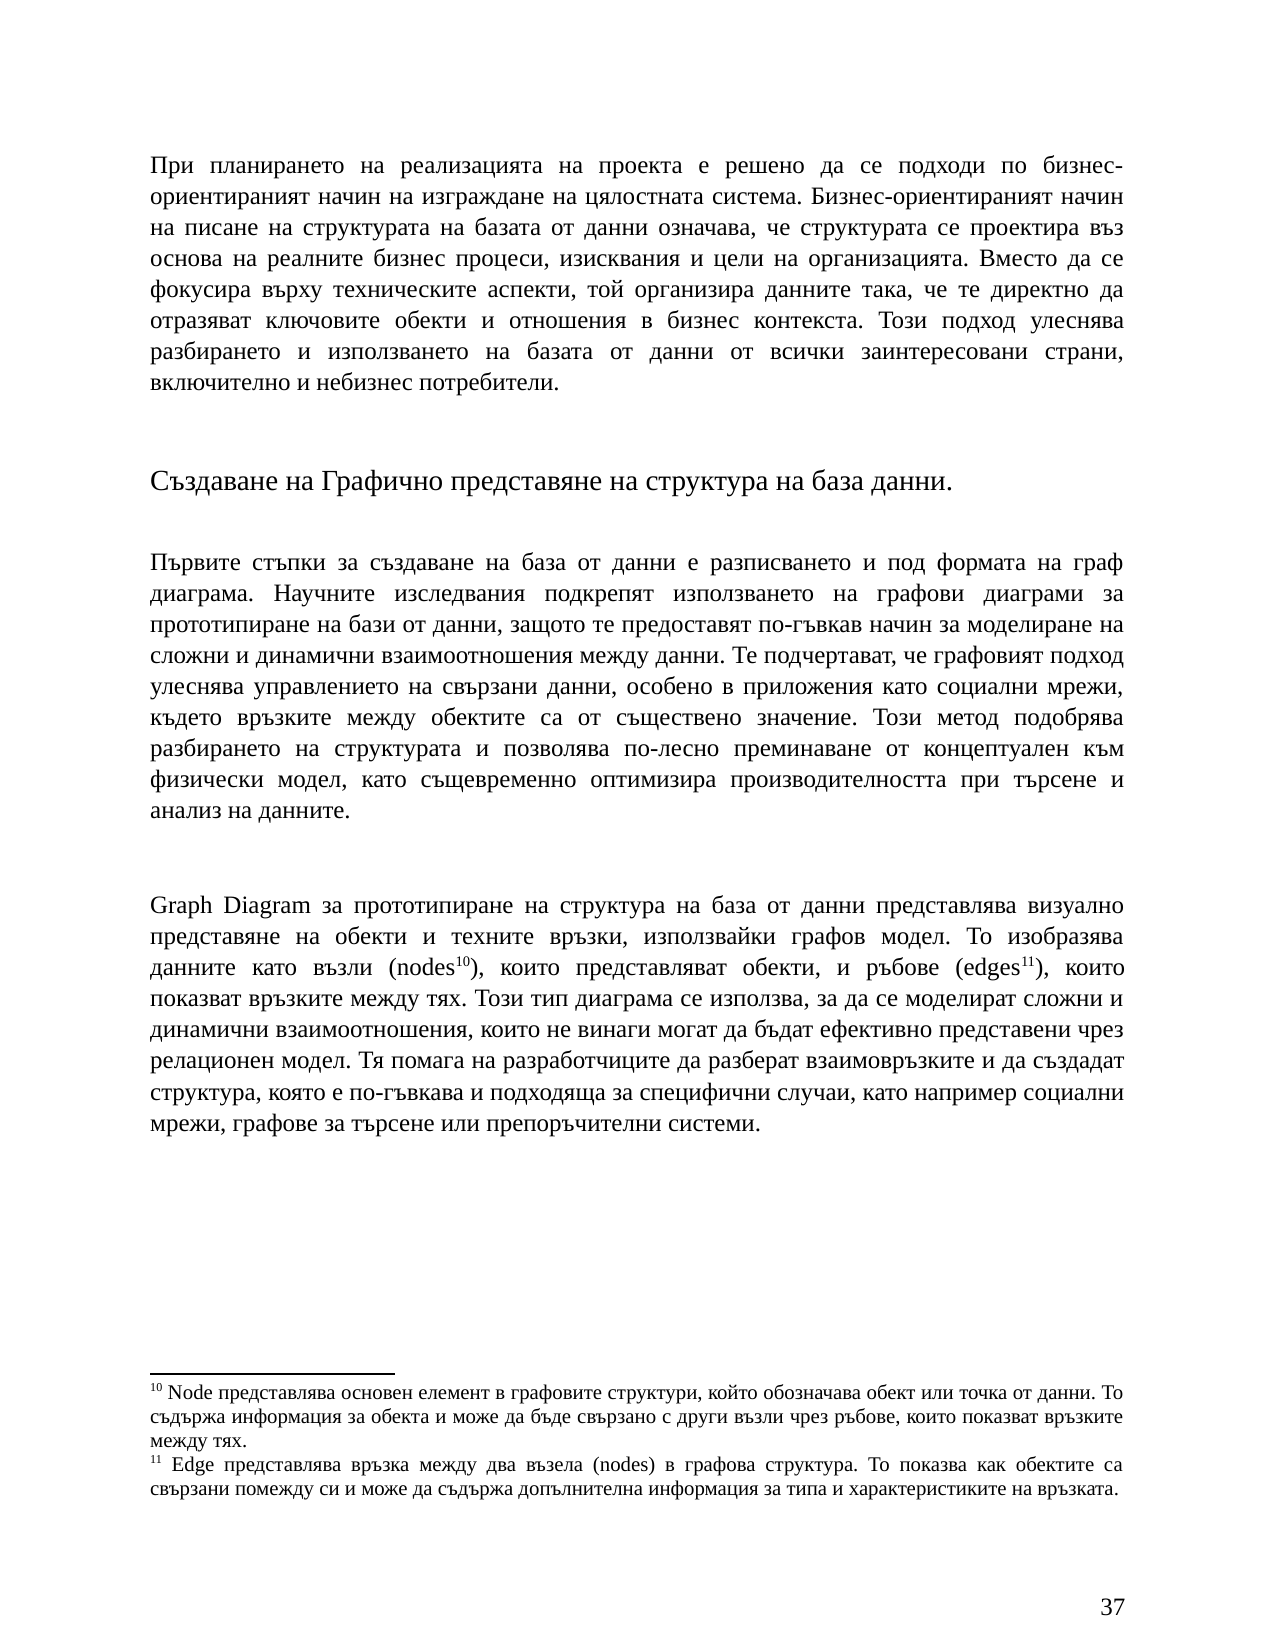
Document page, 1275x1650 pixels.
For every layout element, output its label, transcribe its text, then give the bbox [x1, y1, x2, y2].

text Graph Diagram за прототипиране на структура на база от данни представлява визуално представяне на обекти и техните връзки, използвайки графов модел. То изобразява данните като възли (nodes), които представляват обекти, и ръбове (edges), които показват връзките между тях. Този тип диаграма се използва, за да се моделират сложни и динамични взаимоотношения, които не винаги могат да бъдат ефективно представени чрез релационен модел. Тя помага на разработчиците да разберат взаимовръзките и да създадат структура, която е по-гъвкава и подходяща за специфични случаи, като например социални мрежи, графове за търсене или препоръчителни системи. [150, 890, 1125, 1136]
subtitle Създаване на Графично представяне на структура на база данни. [150, 463, 1125, 496]
text Първите стъпки за създаване на база от данни е разписването и под формата на граф диаграма. Научните изследвания подкрепят използването на графови диаграми за прототипиране на бази от данни, защото те предоставят по-гъвкав начин за моделиране на сложни и динамични взаимоотношения между данни. Те подчертават, че графовият подход улеснява управлението на свързани данни, особено в приложения като социални мрежи, където връзките между обектите са от съществено значение. Този метод подобрява разбирането на структурата и позволява по-лесно преминаване от концептуален към физически модел, като същевременно оптимизира производителността при търсене и анализ на данните. [150, 547, 1125, 824]
text При планирането на реализацията на проекта е решено да се подходи по бизнес-ориентираният начин на изграждане на цялостната система. Бизнес-ориентираният начин на писане на структурата на базата от данни означава, че структурата се проектира въз основа на реалните бизнес процеси, изисквания и цели на организацията. Вместо да се фокусира върху техническите аспекти, той организира данните така, че те директно да отразяват ключовите обекти и отношения в бизнес контекста. Този подход улеснява разбирането и използването на базата от данни от всички заинтересовани страни, включително и небизнес потребители. [150, 150, 1125, 396]
